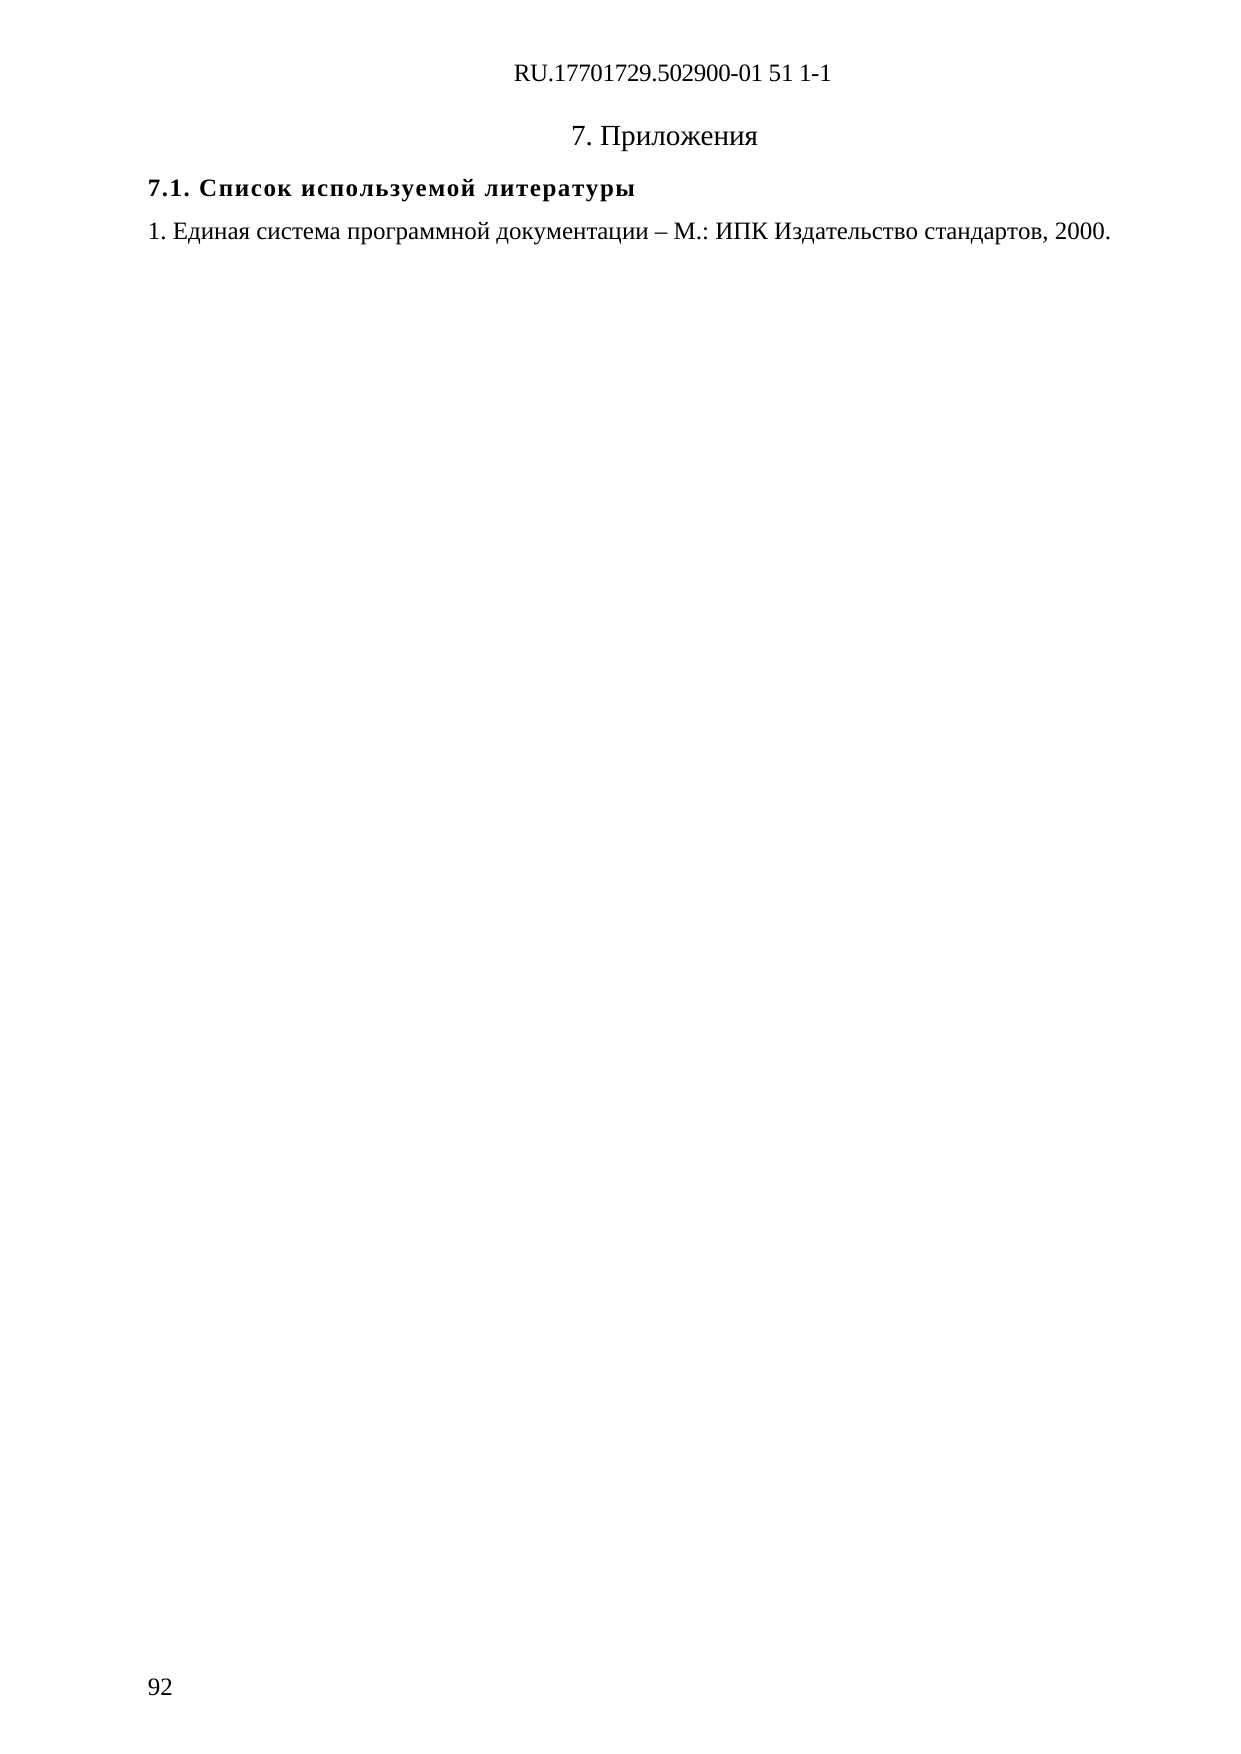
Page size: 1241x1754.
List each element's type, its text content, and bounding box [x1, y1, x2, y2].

subtitle 7. Приложения [148, 118, 1181, 152]
list 1. Единая система программной документации – М.: ИПК Издательство стандартов, 2000. [148, 216, 1181, 244]
subtitle 7.1. Список используемой литературы [148, 173, 1181, 201]
